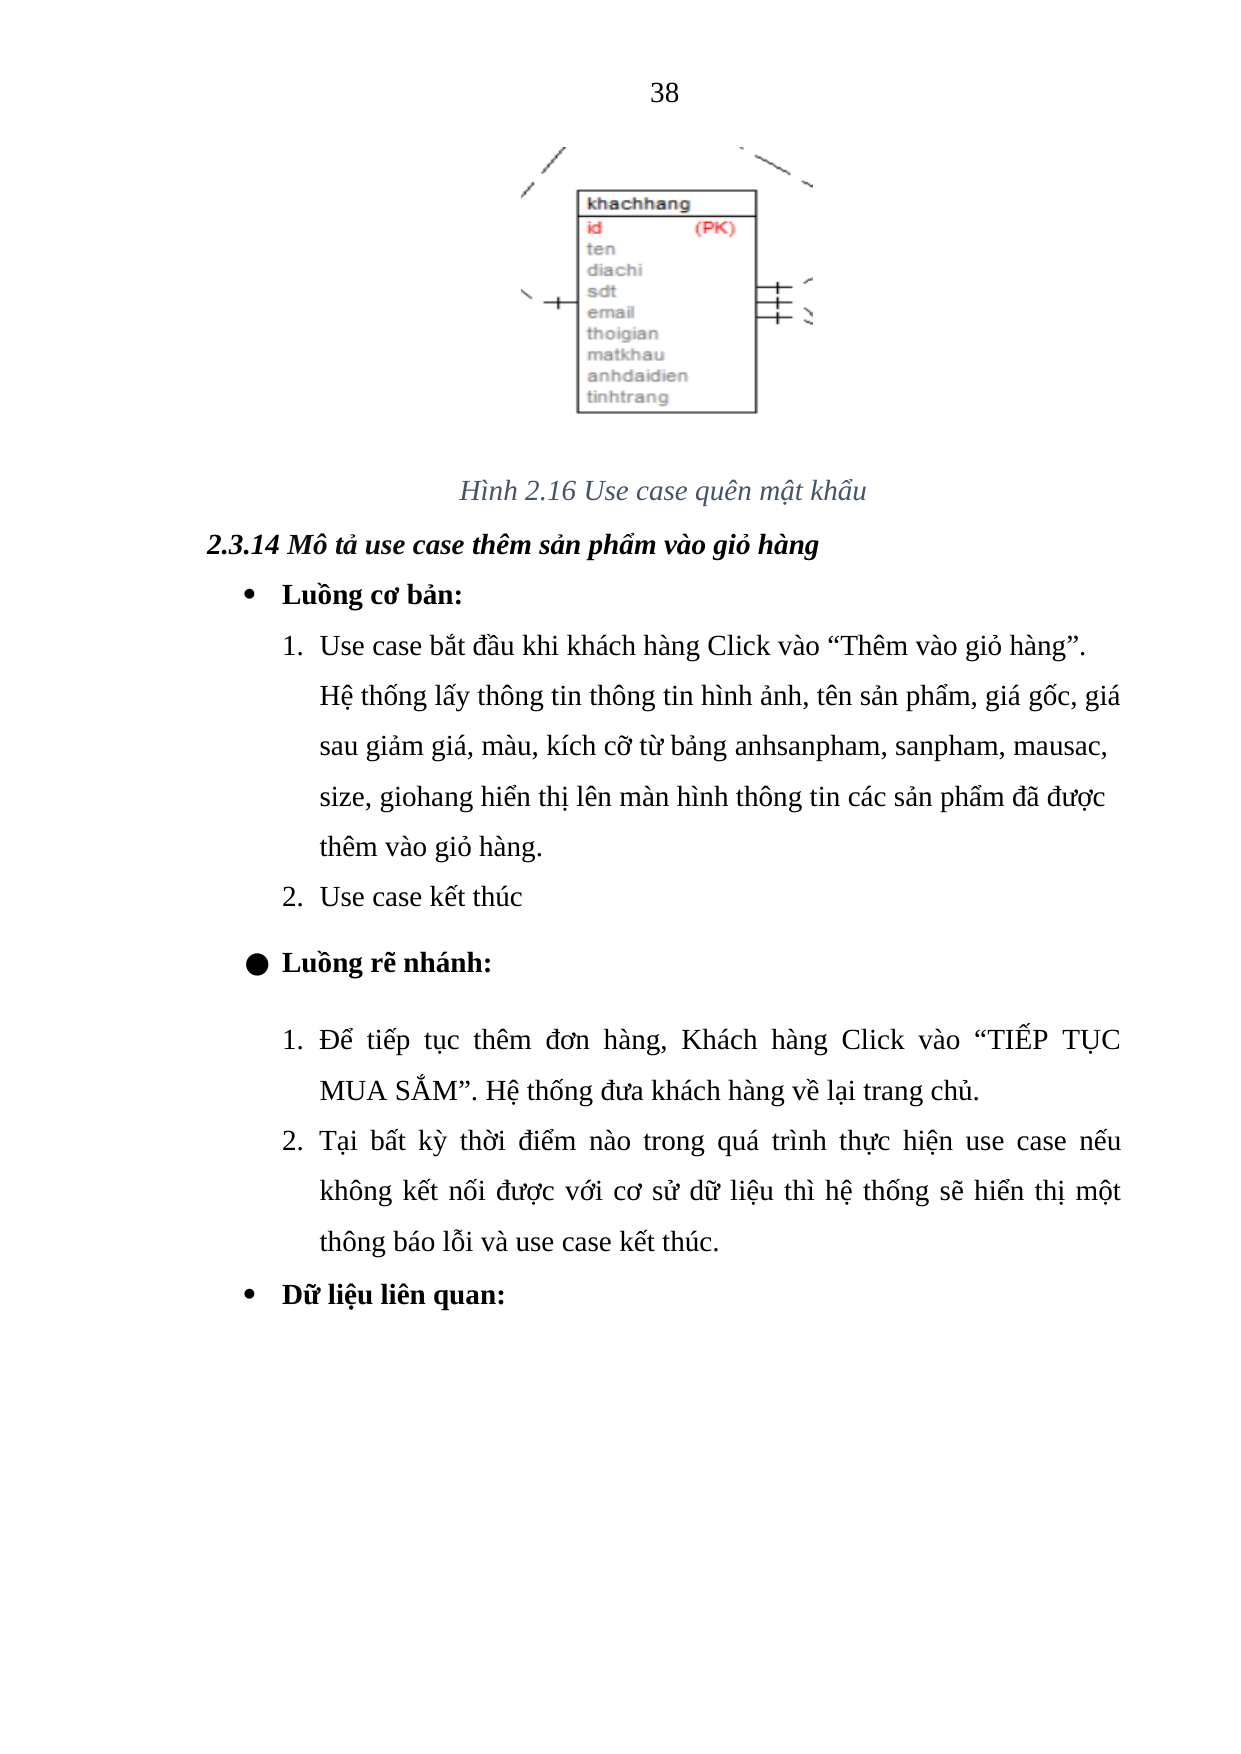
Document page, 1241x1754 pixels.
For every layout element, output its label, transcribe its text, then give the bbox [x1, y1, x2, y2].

list Use case bắt đầu khi khách hàng Click vào “Thêm vào giỏ hàng”. Hệ thống lấy thông tin thông tin hình ảnh, tên sản phẩm, giá gốc, giá sau giảm giá, màu, kích cỡ từ bảng anhsanpham, sanpham, mausac, size, giohang hiển thị lên màn hình thông tin các sản phẩm đã được thêm vào giỏ hàng. [282, 628, 1122, 863]
picture [520, 147, 813, 473]
list Dữ liệu liên quan: [244, 1277, 1122, 1311]
list Tại bất kỳ thời điểm nào trong quá trình thực hiện use case nếu không kết nối được với cơ sử dữ liệu thì hệ thống sẽ hiển thị một thông báo lỗi và use case kết thúc. [282, 1123, 1122, 1257]
list Luồng cơ bản: [244, 577, 1122, 611]
list Luồng rẽ nhánh: [244, 930, 1122, 989]
list Use case kết thúc [282, 879, 1122, 913]
list Để tiếp tục thêm đơn hàng, Khách hàng Click vào “TIẾP TỤC MUA SẮM”. Hệ thống đưa khách hàng về lại trang chủ. [282, 1022, 1122, 1106]
subtitle 2.3.14 Mô tả use case thêm sản phẩm vào giỏ hàng [472, 527, 1122, 561]
